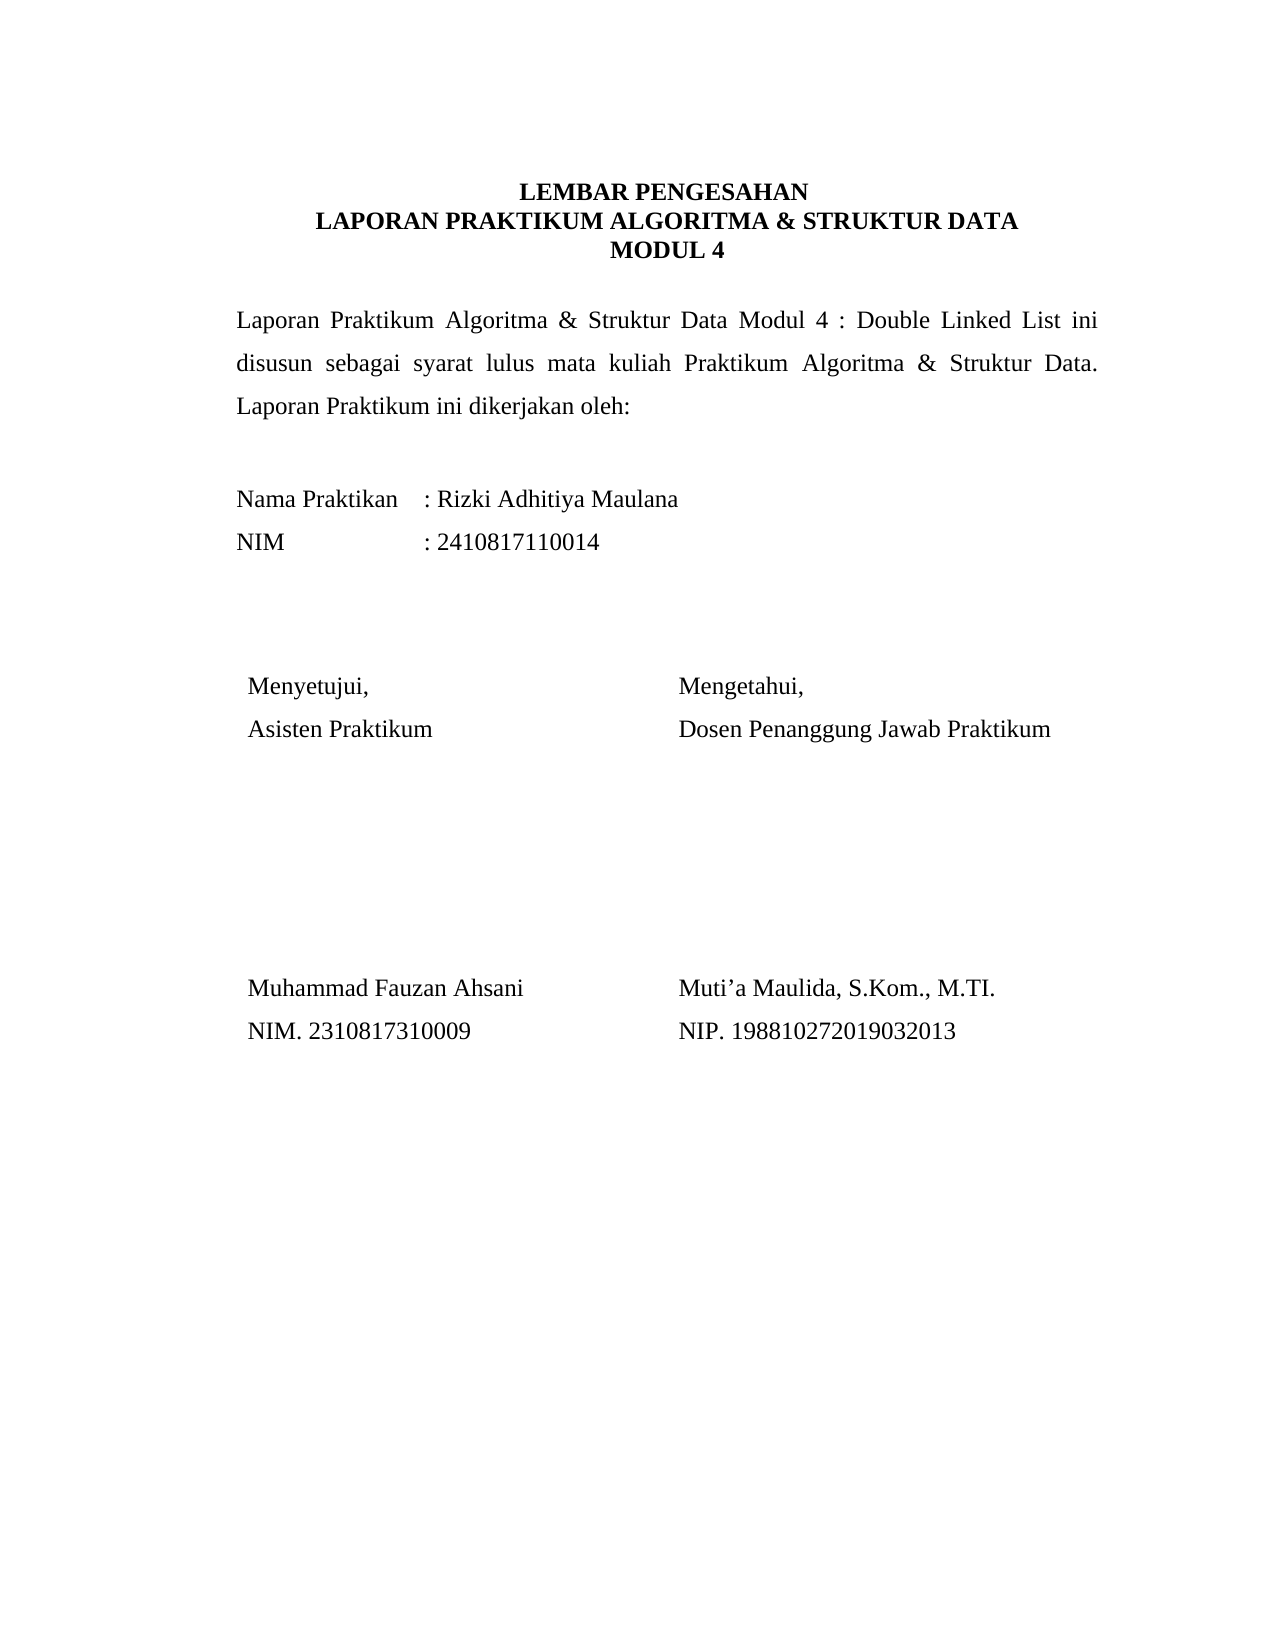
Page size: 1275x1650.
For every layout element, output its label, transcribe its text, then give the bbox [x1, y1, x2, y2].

table_header Mengetahui, Dosen Penanggung Jawab Praktikum Muti’a Maulida, S.Kom., M.TI. NIP. 198810272019032013 [667, 671, 1098, 1059]
text NIM : 2410817110014 [236, 527, 1098, 556]
subtitle LEMBAR PENGESAHAN LAPORAN PRAKTIKUM ALGORITMA & STRUKTUR DATA MODUL 4 [236, 177, 1098, 292]
text Nama Praktikan : Rizki Adhitiya Maulana [236, 484, 1098, 513]
text Laporan Praktikum Algoritma & Struktur Data Modul 4 : Double Linked List ini disusun sebagai syarat lulus mata kuliah Praktikum Algoritma & Struktur Data. Laporan Praktikum ini dikerjakan oleh: [236, 305, 1098, 420]
table_header Menyetujui, Asisten Praktikum Muhammad Fauzan Ahsani NIM. 2310817310009 [236, 671, 667, 1059]
